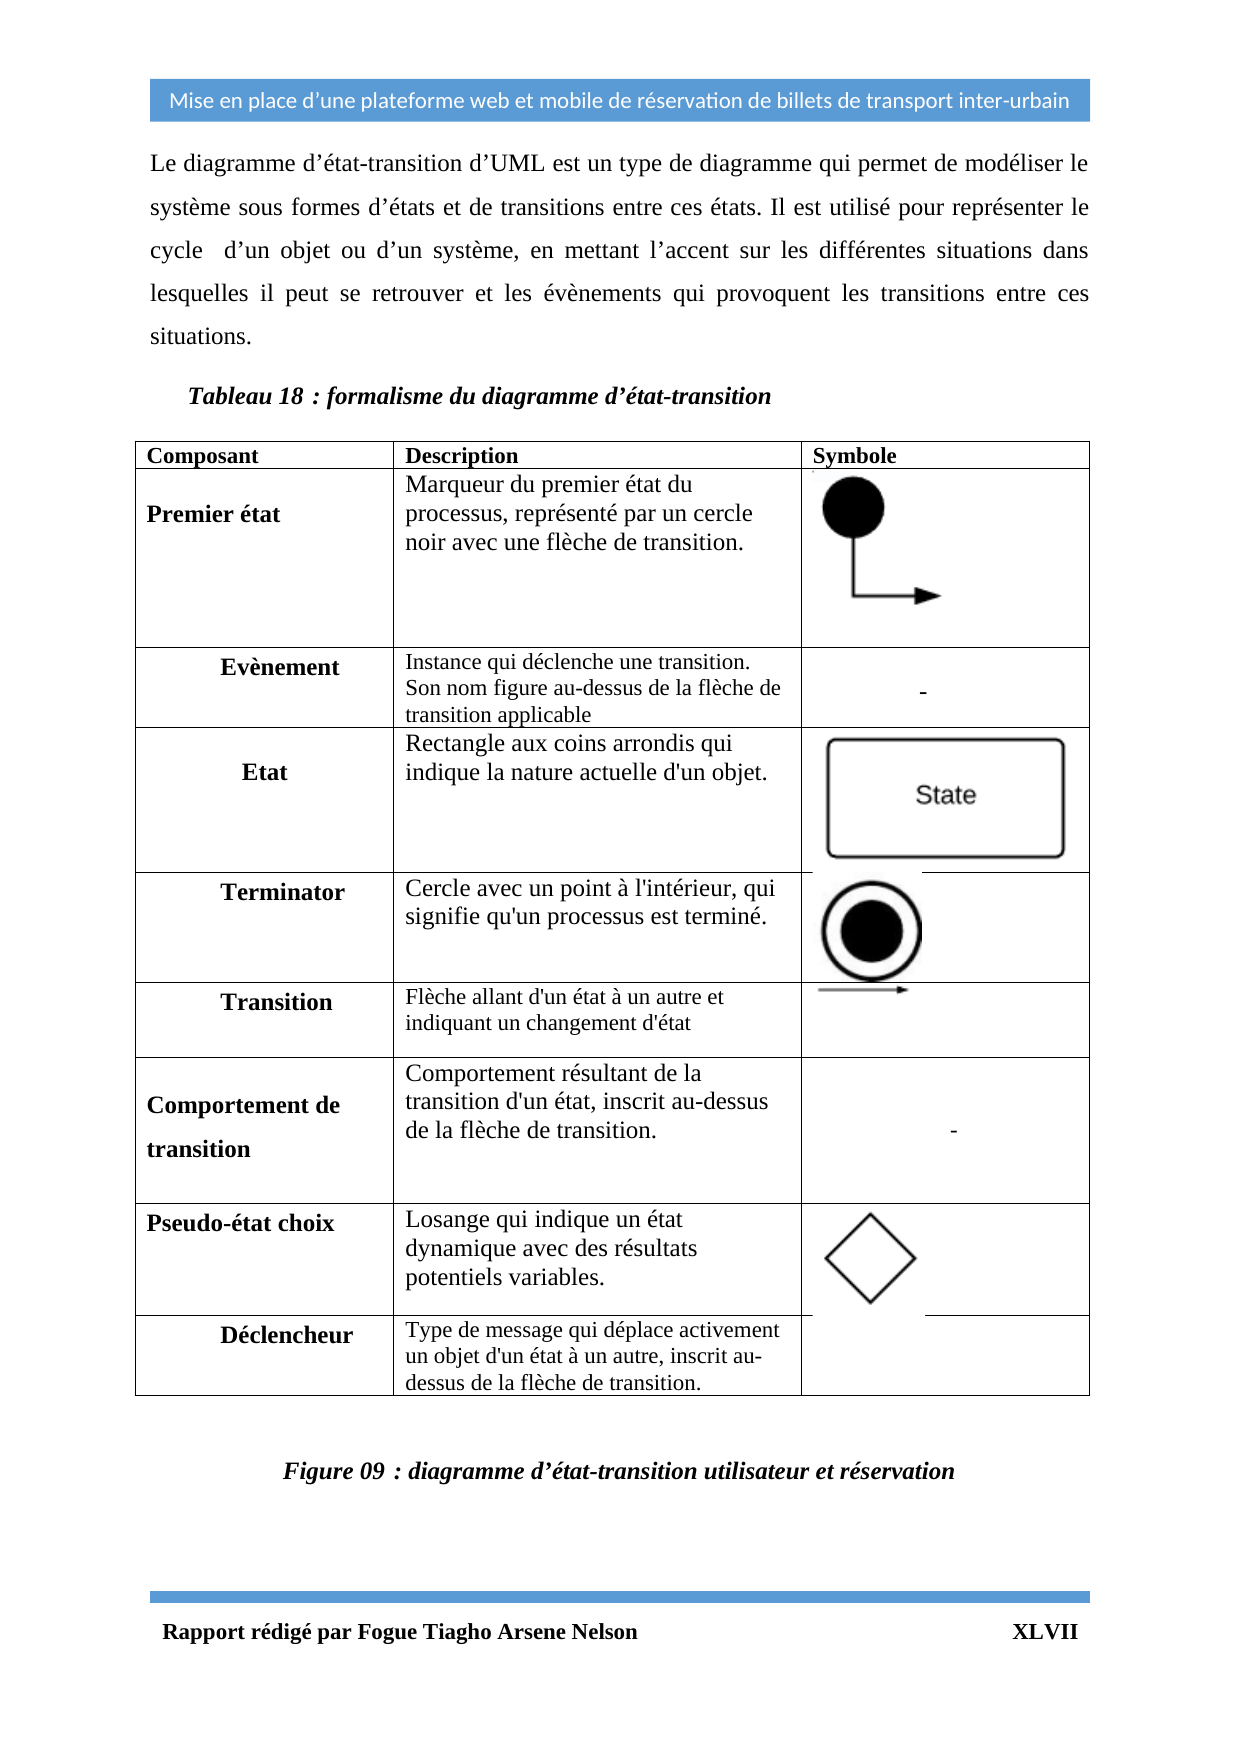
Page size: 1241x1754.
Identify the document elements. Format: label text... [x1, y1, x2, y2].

picture [812, 983, 916, 1000]
table_cell [802, 873, 812, 982]
table_cell Transition [136, 983, 393, 1057]
table_cell Marqueur du premier état du processus, représenté par un cercle noir avec une flèche de transition. [394, 469, 801, 647]
list Tableau 18 : formalisme du diagramme d’état-transition [187, 381, 1090, 409]
table_cell Losange qui indique un état dynamique avec des résultats potentiels variables. [394, 1204, 801, 1315]
table_cell Evènement [136, 648, 393, 727]
table_cell Flèche allant d'un état à un autre et indiquant un changement d'état [394, 983, 801, 1057]
table_cell Premier état [136, 469, 393, 647]
table_cell [922, 873, 1089, 982]
table_header Symbole [802, 442, 1089, 468]
table_cell - [802, 648, 1089, 727]
table_cell Déclencheur [136, 1316, 393, 1395]
table_cell Rectangle aux coins arrondis qui indique la nature actuelle d'un objet. [394, 728, 801, 872]
table_cell Type de message qui déplace activement un objet d'un état à un autre, inscrit au-dessus de la flèche de transition. [394, 1316, 801, 1395]
table_cell Comportement résultant de la transition d'un état, inscrit au-dessus de la flèche de transition. [394, 1058, 801, 1203]
table_cell [802, 1316, 1089, 1395]
table_cell Comportement de transition [136, 1058, 393, 1203]
table_cell Pseudo-état choix [136, 1204, 393, 1315]
list Figure 09 : diagramme d’état-transition utilisateur et réservation [150, 1456, 1090, 1485]
picture [812, 728, 1077, 982]
table_header Description [394, 442, 801, 468]
picture [812, 469, 948, 619]
text Le diagramme d’état-transition d’UML est un type de diagramme qui permet de modéliser le système sous formes d’états et de transitions entre ces états. Il est utilisé pour représenter le cycle d’un objet ou d’un système, en mettant l’accent sur les différentes situations dans lesquelles il peut se retrouver et les évènements qui provoquent les transitions entre ces situations. [150, 148, 1090, 350]
table_cell [802, 728, 812, 872]
picture [812, 1204, 926, 1316]
table_cell Instance qui déclenche une transition. Son nom figure au-dessus de la flèche de transition applicable [394, 648, 801, 727]
table_cell - [802, 1058, 1089, 1203]
table_cell Terminator [136, 873, 393, 982]
table_cell Etat [136, 728, 393, 872]
table_cell Cercle avec un point à l'intérieur, qui signifie qu'un processus est terminé. [394, 873, 801, 982]
table_cell [802, 1204, 812, 1315]
table_cell [802, 983, 1089, 1057]
table_cell [802, 469, 1089, 647]
table_cell [1077, 728, 1089, 872]
table_cell [926, 1204, 1089, 1315]
table_header Composant [136, 442, 393, 468]
